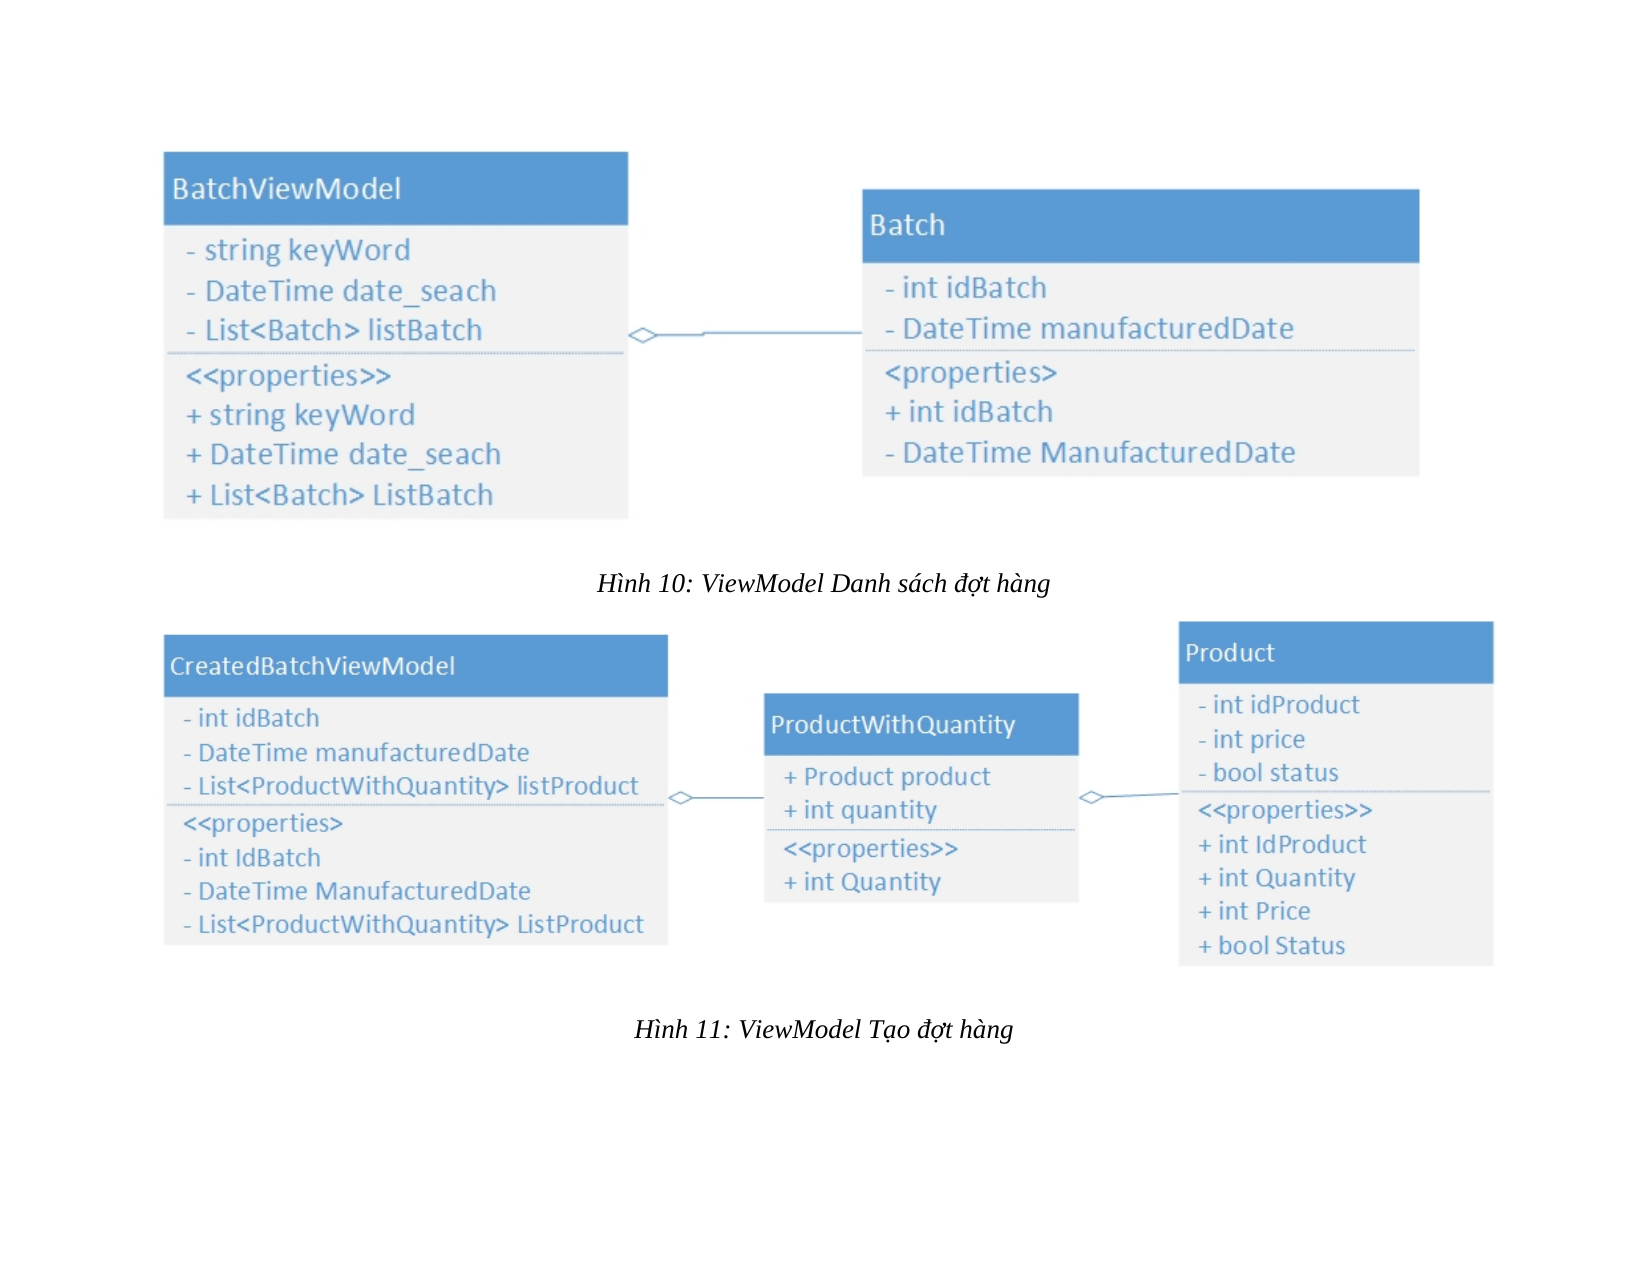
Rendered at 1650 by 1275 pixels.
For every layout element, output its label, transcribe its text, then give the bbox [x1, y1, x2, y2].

picture [150, 150, 1425, 532]
text Hình 10: ViewModel Danh sách đợt hàng [150, 568, 1500, 599]
picture [150, 619, 1500, 977]
text Hình 11: ViewModel Tạo đợt hàng [150, 1013, 1500, 1044]
